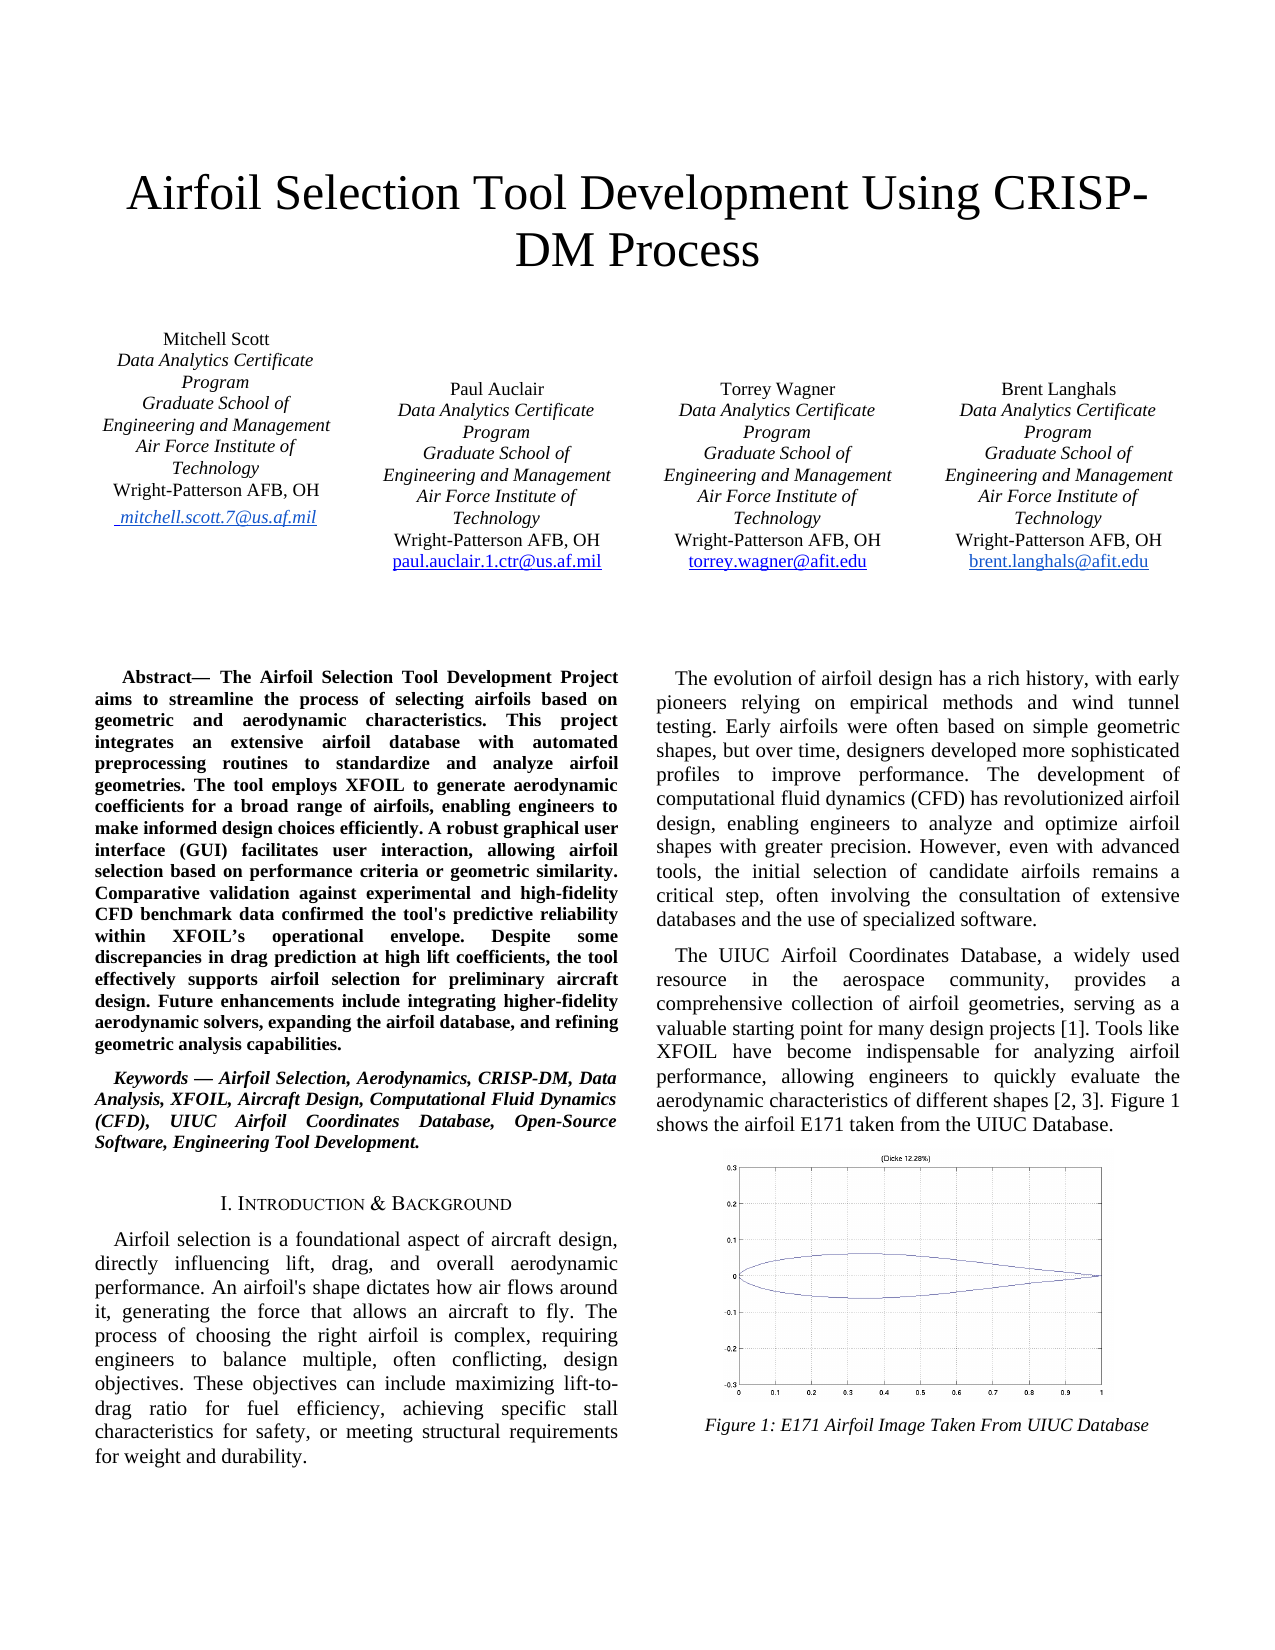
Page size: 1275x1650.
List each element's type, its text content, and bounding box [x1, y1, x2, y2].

title Airfoil Selection Tool Development Using CRISP-DM Process [94, 162, 1181, 277]
text Paul Auclair Data Analytics Certificate Program Graduate School of Engineering and Management Air Force Institute of Technology Wright-Patterson AFB, OH paul.auclair.1.ctr@us.af.mil [375, 377, 618, 572]
picture [722, 1148, 1114, 1402]
text Airfoil selection is a foundational aspect of aircraft design, directly influencing lift, drag, and overall aerodynamic performance. An airfoil's shape dictates how air flows around it, generating the force that allows an aircraft to fly. The process of choosing the right airfoil is complex, requiring engineers to balance multiple, often conflicting, design objectives. These objectives can include maximizing lift-to-drag ratio for fuel efficiency, achieving specific stall characteristics for safety, or meeting structural requirements for weight and durability. [94, 1227, 619, 1468]
subtitle I. Introduction & Background [94, 1190, 619, 1214]
text Figure 1: E171 Airfoil Image Taken From UIUC Database [656, 1414, 1181, 1436]
text Keywords — Airfoil Selection, Aerodynamics, CRISP-DM, Data Analysis, XFOIL, Aircraft Design, Computational Fluid Dynamics (CFD), UIUC Airfoil Coordinates Database, Open-Source Software, Engineering Tool Development. [94, 1067, 619, 1153]
text Torrey Wagner Data Analytics Certificate Program Graduate School of Engineering and Management Air Force Institute of Technology Wright-Patterson AFB, OH torrey.wagner@afit.edu [656, 377, 899, 572]
text Brent Langhals Data Analytics Certificate Program Graduate School of Engineering and Management Air Force Institute of Technology Wright-Patterson AFB, OH brent.langhals@afit.edu [937, 377, 1181, 572]
text The evolution of airfoil design has a rich history, with early pioneers relying on empirical methods and wind tunnel testing. Early airfoils were often based on simple geometric shapes, but over time, designers developed more sophisticated profiles to improve performance. The development of computational fluid dynamics (CFD) has revolutionized airfoil design, enabling engineers to analyze and optimize airfoil shapes with greater precision. However, even with advanced tools, the initial selection of candidate airfoils remains a critical step, often involving the consultation of extensive databases and the use of specialized software. [656, 666, 1181, 931]
text Abstract— The Airfoil Selection Tool Development Project aims to streamline the process of selecting airfoils based on geometric and aerodynamic characteristics. This project integrates an extensive airfoil database with automated preprocessing routines to standardize and analyze airfoil geometries. The tool employs XFOIL to generate aerodynamic coefficients for a broad range of airfoils, enabling engineers to make informed design choices efficiently. A robust graphical user interface (GUI) facilitates user interaction, allowing airfoil selection based on performance criteria or geometric similarity. Comparative validation against experimental and high-fidelity CFD benchmark data confirmed the tool's predictive reliability within XFOIL’s operational envelope. Despite some discrepancies in drag prediction at high lift coefficients, the tool effectively supports airfoil selection for preliminary aircraft design. Future enhancements include integrating higher-fidelity aerodynamic solvers, expanding the airfoil database, and refining geometric analysis capabilities. [94, 666, 619, 1054]
text Mitchell Scott Data Analytics Certificate Program Graduate School of Engineering and Management Air Force Institute of Technology Wright-Patterson AFB, OH mitchell.scott.7@us.af.mil [94, 327, 338, 529]
text The UIUC Airfoil Coordinates Database, a widely used resource in the aerospace community, provides a comprehensive collection of airfoil geometries, serving as a valuable starting point for many design projects [1]. Tools like XFOIL have become indispensable for analyzing airfoil performance, allowing engineers to quickly evaluate the aerodynamic characteristics of different shapes [2, 3]. Figure 1 shows the airfoil E171 taken from the UIUC Database. [656, 943, 1181, 1136]
